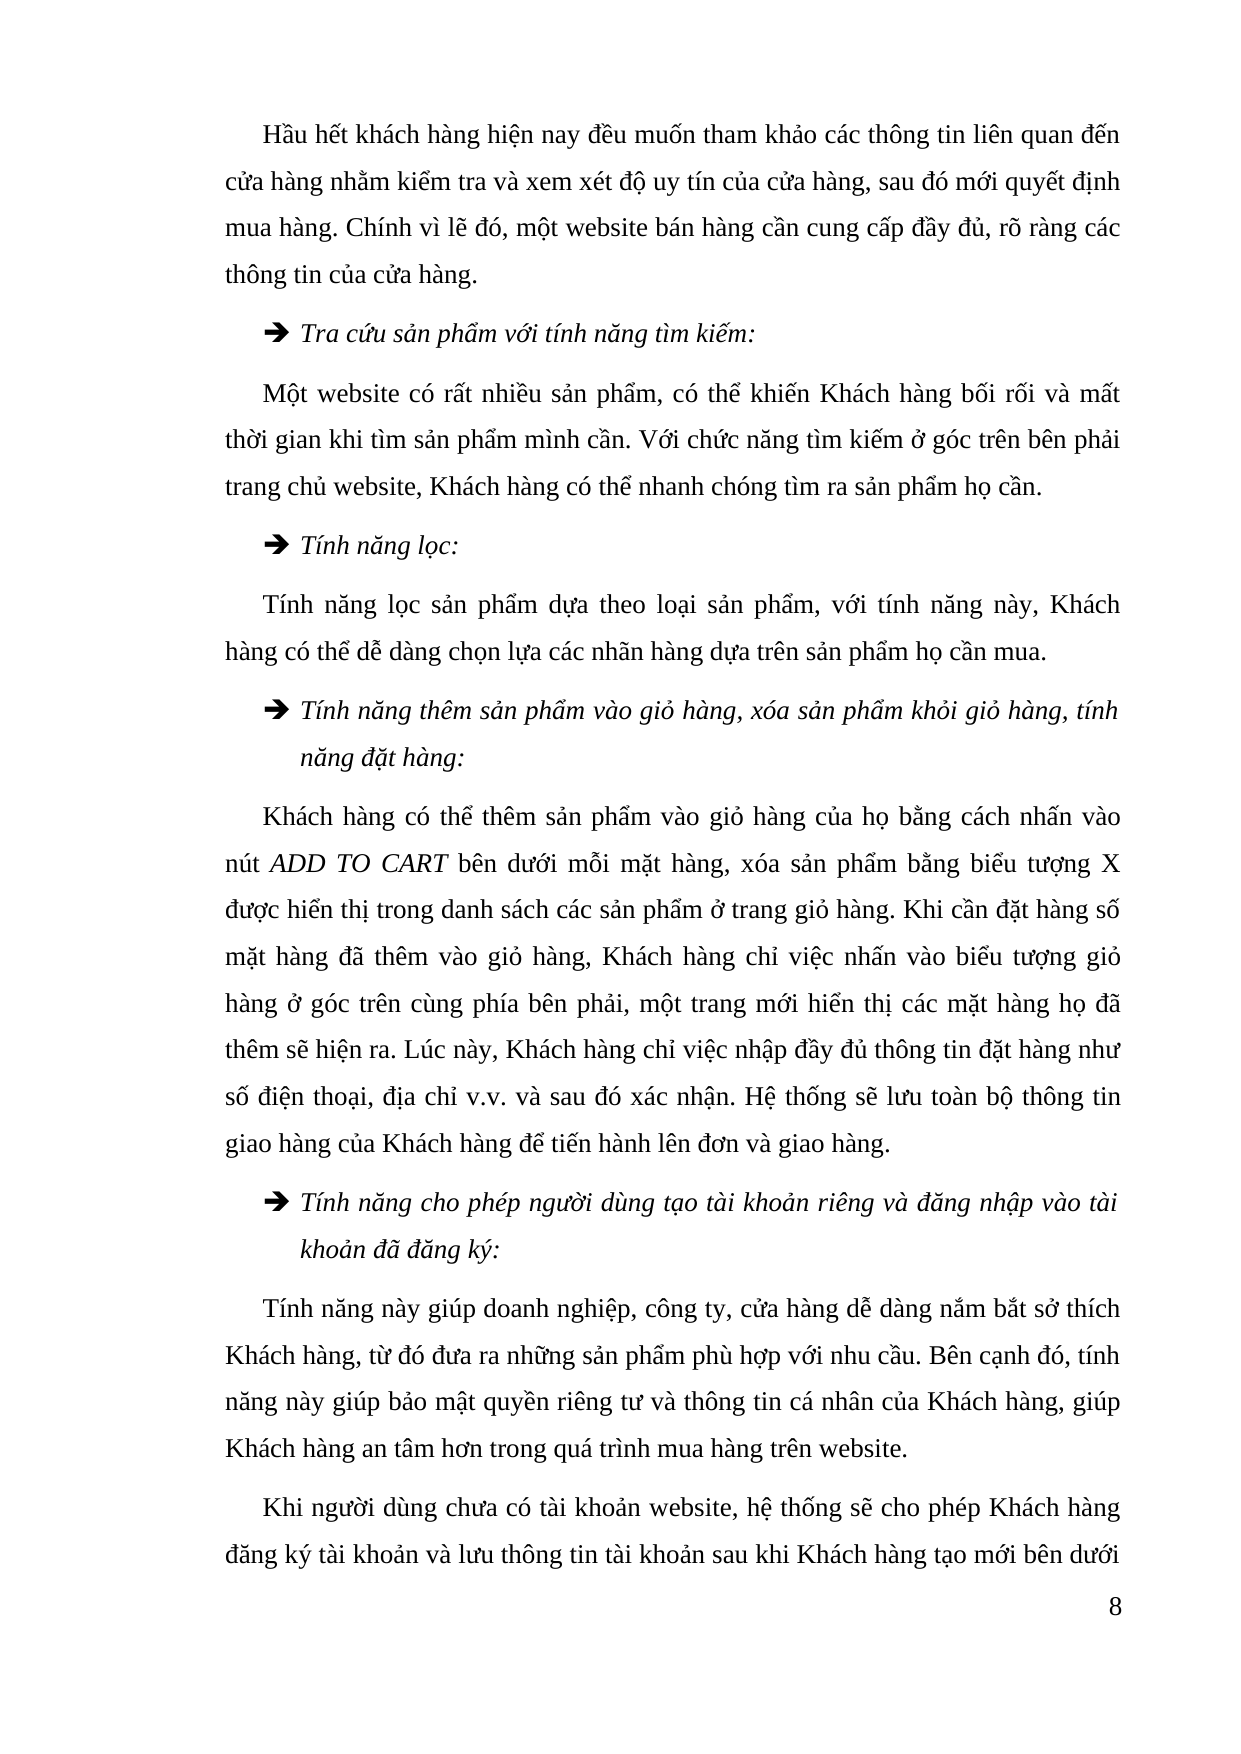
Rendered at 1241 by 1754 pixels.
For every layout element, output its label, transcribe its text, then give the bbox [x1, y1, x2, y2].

list Tra cứu sản phẩm với tính năng tìm kiếm: [262, 317, 1122, 348]
text Khách hàng có thể thêm sản phẩm vào giỏ hàng của họ bằng cách nhấn vào nút ADD TO CART bên dưới mỗi mặt hàng, xóa sản phẩm bằng biểu tượng X được hiển thị trong danh sách các sản phẩm ở trang giỏ hàng. Khi cần đặt hàng số mặt hàng đã thêm vào giỏ hàng, Khách hàng chỉ việc nhấn vào biểu tượng giỏ hàng ở góc trên cùng phía bên phải, một trang mới hiển thị các mặt hàng họ đã thêm sẽ hiện ra. Lúc này, Khách hàng chỉ việc nhập đầy đủ thông tin đặt hàng như số điện thoại, địa chỉ v.v. và sau đó xác nhận. Hệ thống sẽ lưu toàn bộ thông tin giao hàng của Khách hàng để tiến hành lên đơn và giao hàng. [225, 800, 1122, 1158]
list Tính năng lọc: [262, 529, 1122, 560]
list Tính năng cho phép người dùng tạo tài khoản riêng và đăng nhập vào tài khoản đã đăng ký: [262, 1186, 1122, 1264]
text Một website có rất nhiều sản phẩm, có thể khiến Khách hàng bối rối và mất thời gian khi tìm sản phẩm mình cần. Với chức năng tìm kiếm ở góc trên bên phải trang chủ website, Khách hàng có thể nhanh chóng tìm ra sản phẩm họ cần. [225, 377, 1122, 501]
list Tính năng thêm sản phẩm vào giỏ hàng, xóa sản phẩm khỏi giỏ hàng, tính năng đặt hàng: [262, 694, 1122, 772]
text Hầu hết khách hàng hiện nay đều muốn tham khảo các thông tin liên quan đến cửa hàng nhằm kiểm tra và xem xét độ uy tín của cửa hàng, sau đó mới quyết định mua hàng. Chính vì lẽ đó, một website bán hàng cần cung cấp đầy đủ, rõ ràng các thông tin của cửa hàng. [225, 118, 1122, 289]
text Tính năng lọc sản phẩm dựa theo loại sản phẩm, với tính năng này, Khách hàng có thể dễ dàng chọn lựa các nhãn hàng dựa trên sản phẩm họ cần mua. [225, 588, 1122, 666]
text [225, 1491, 1122, 1569]
text Tính năng này giúp doanh nghiệp, công ty, cửa hàng dễ dàng nắm bắt sở thích Khách hàng, từ đó đưa ra những sản phẩm phù hợp với nhu cầu. Bên cạnh đó, tính năng này giúp bảo mật quyền riêng tư và thông tin cá nhân của Khách hàng, giúp Khách hàng an tâm hơn trong quá trình mua hàng trên website. [225, 1292, 1122, 1463]
